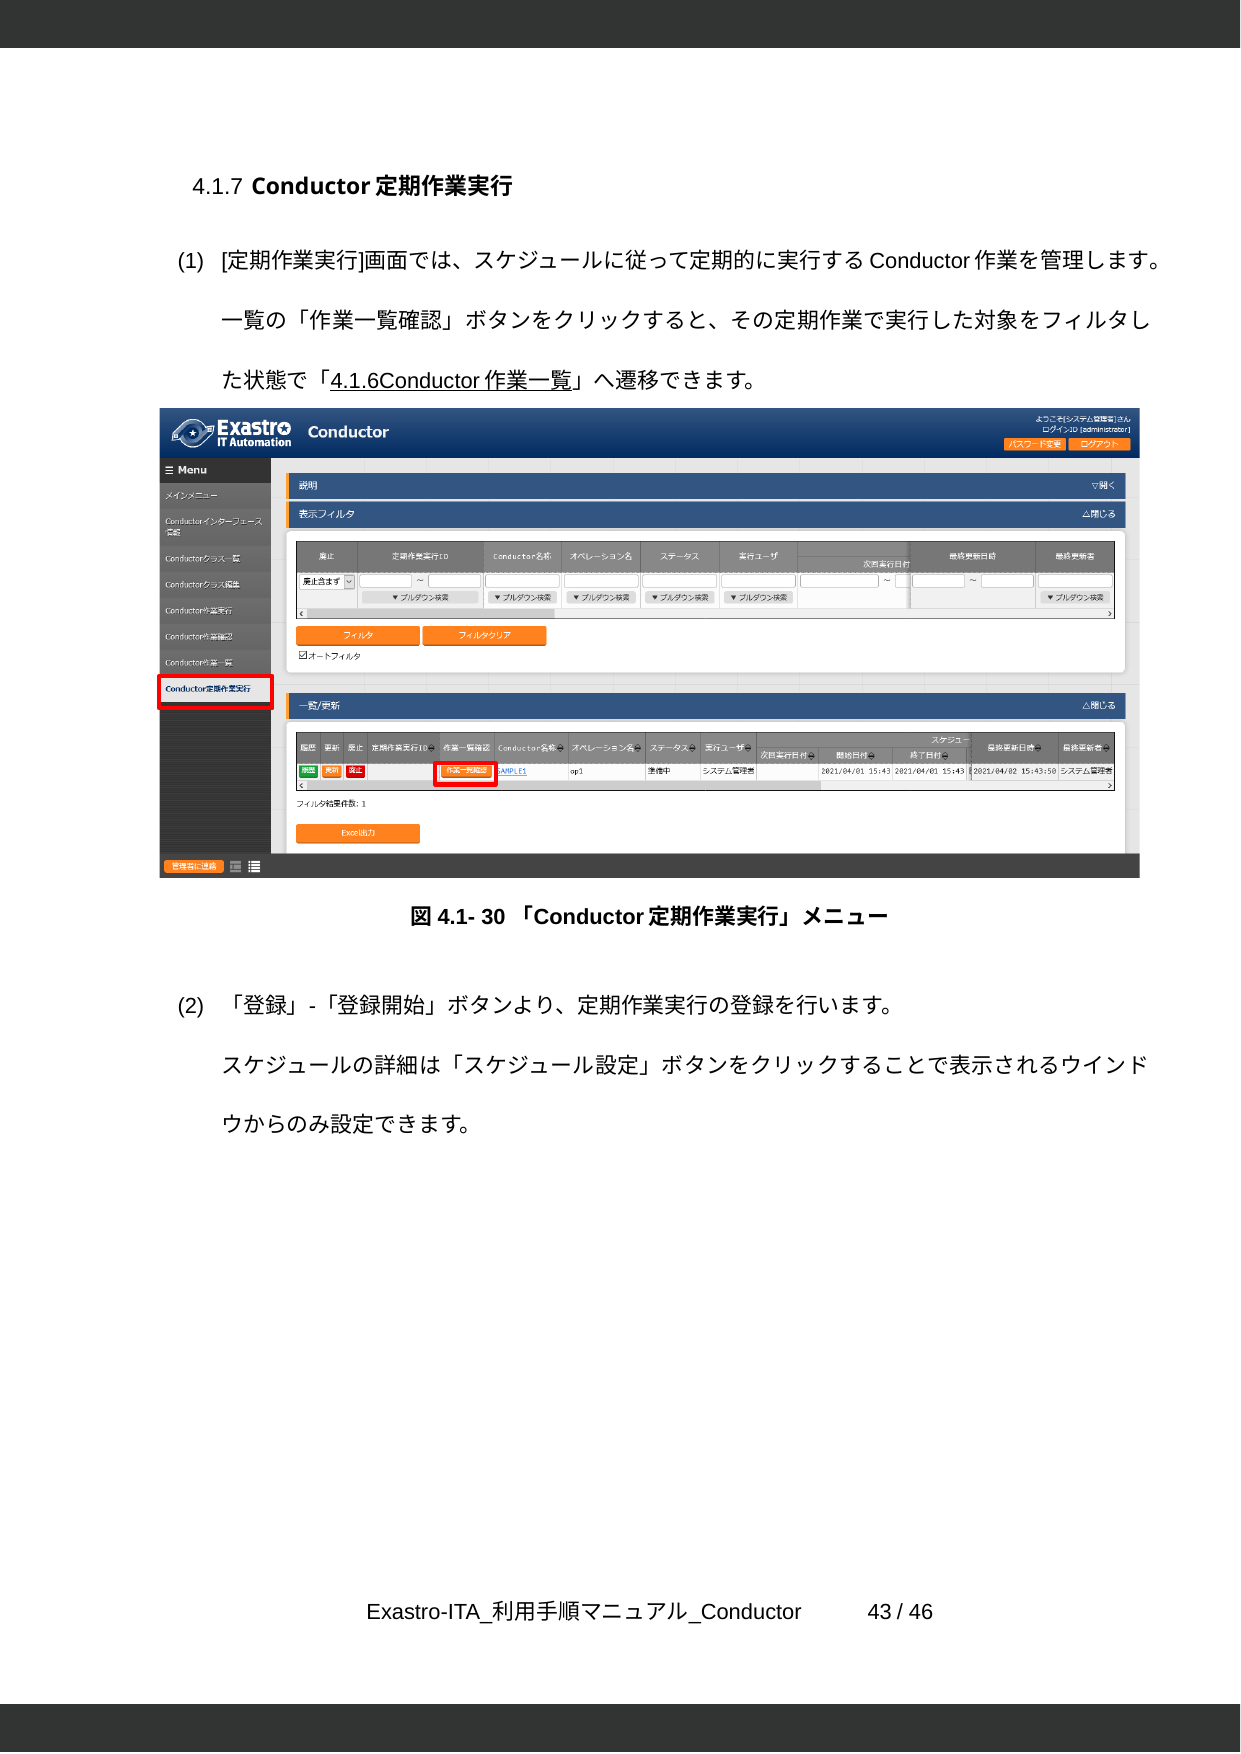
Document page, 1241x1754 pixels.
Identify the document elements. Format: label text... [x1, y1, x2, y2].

text 図 4.1- 30 「Conductor定期作業実行」メニュー [148, 885, 1152, 944]
list 「登録」-「登録開始」ボタンより、定期作業実行の登録を行います。 [177, 974, 1152, 1034]
picture [161, 678, 270, 706]
picture [0, 0, 1241, 48]
list 一覧の「作業一覧確認」ボタンをクリックすると、その定期作業で実行した対象をフィルタした状態で「4.1.6Conductor作業一覧」へ遷移できます。 [221, 289, 1152, 408]
picture [159, 408, 1140, 878]
list [定期作業実行]画面では、スケジュールに従って定期的に実行するConductor作業を管理します。 [177, 229, 1152, 289]
subtitle Conductor定期作業実行 [192, 155, 1152, 214]
picture [0, 1704, 1241, 1752]
list スケジュールの詳細は「スケジュール設定」ボタンをクリックすることで表示されるウインドウからのみ設定できます。 [221, 1034, 1152, 1153]
